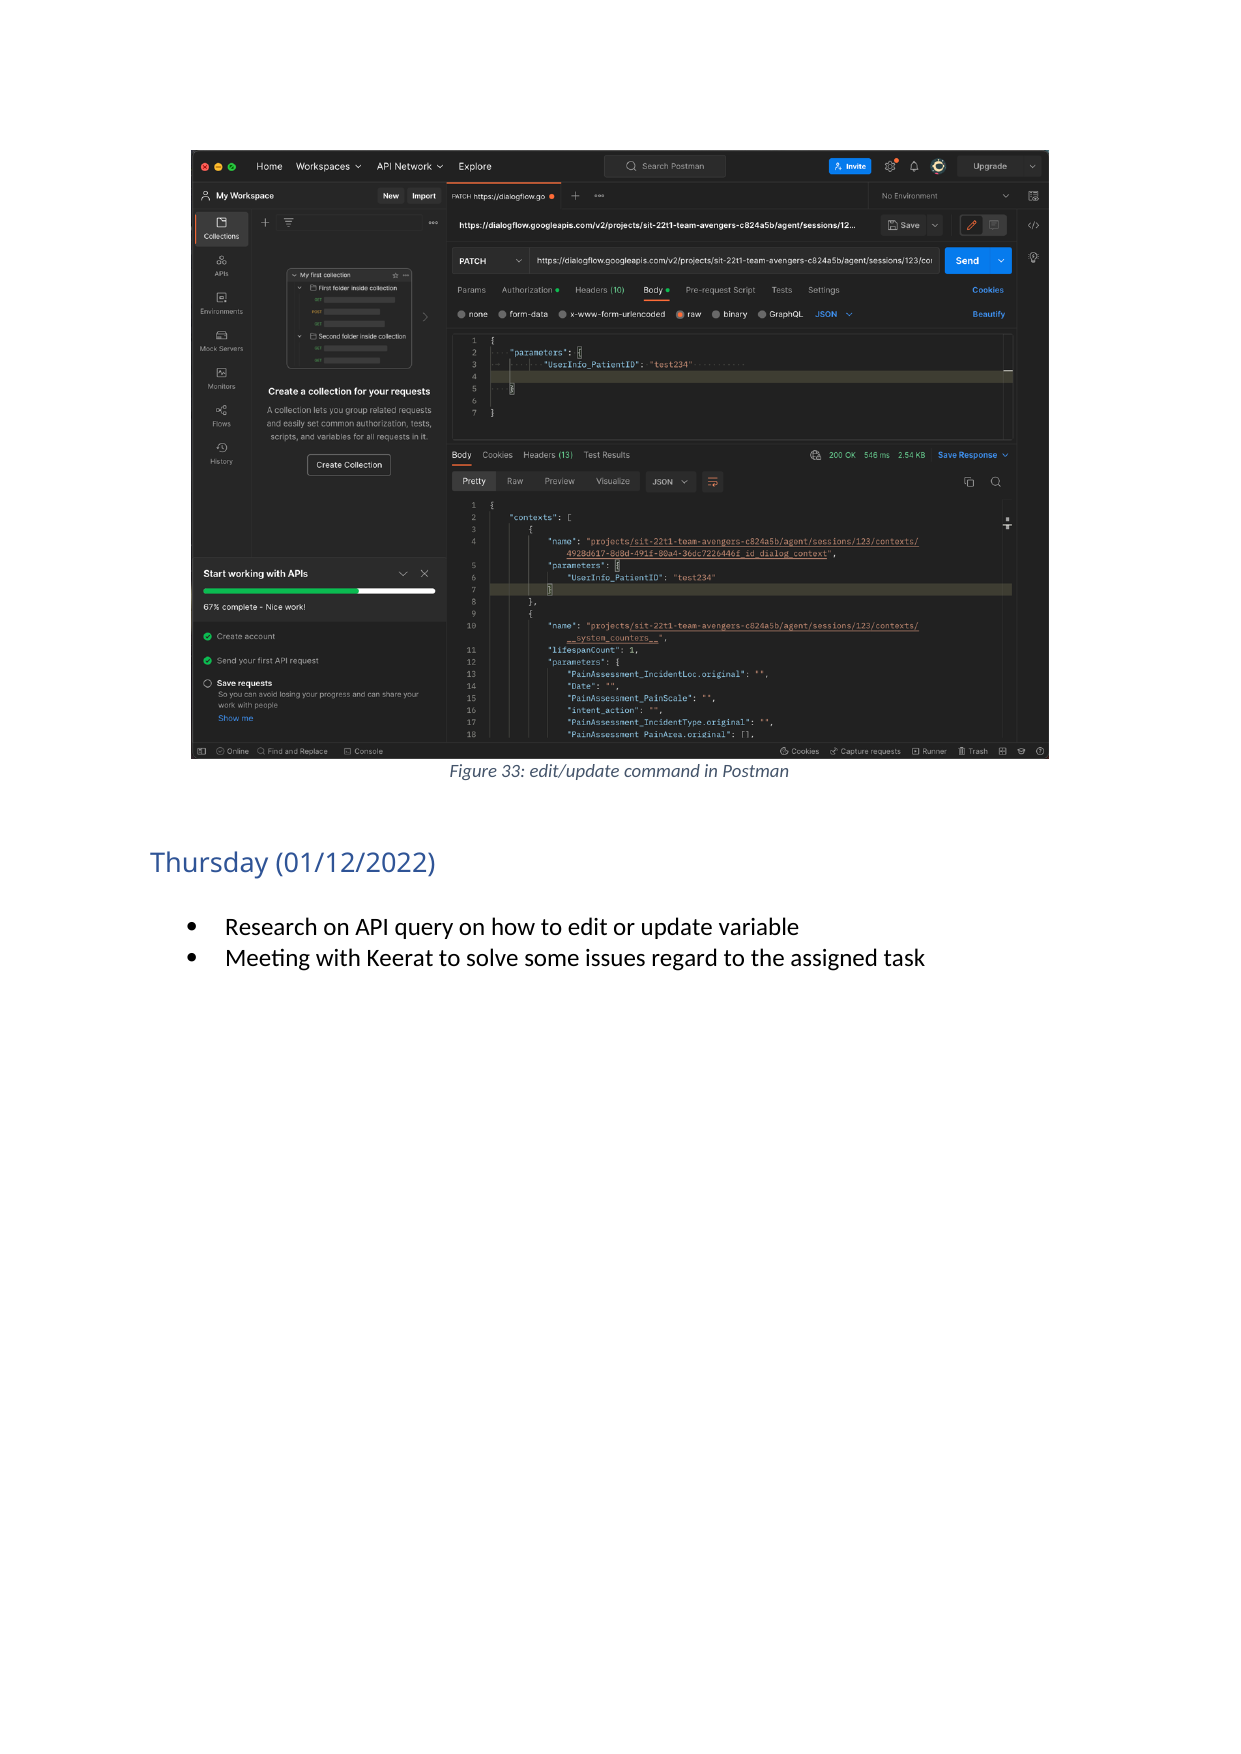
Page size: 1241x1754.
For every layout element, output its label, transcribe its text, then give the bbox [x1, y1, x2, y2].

picture [191, 150, 1049, 759]
list Research on API query on how to edit or update variable [187, 911, 1090, 942]
text Figure 33: edit/update command in Postman [150, 759, 1090, 782]
list Meeting with Keerat to solve some issues regard to the assigned task [187, 942, 1090, 972]
subtitle Thursday (01/12/2022) [150, 844, 1090, 881]
